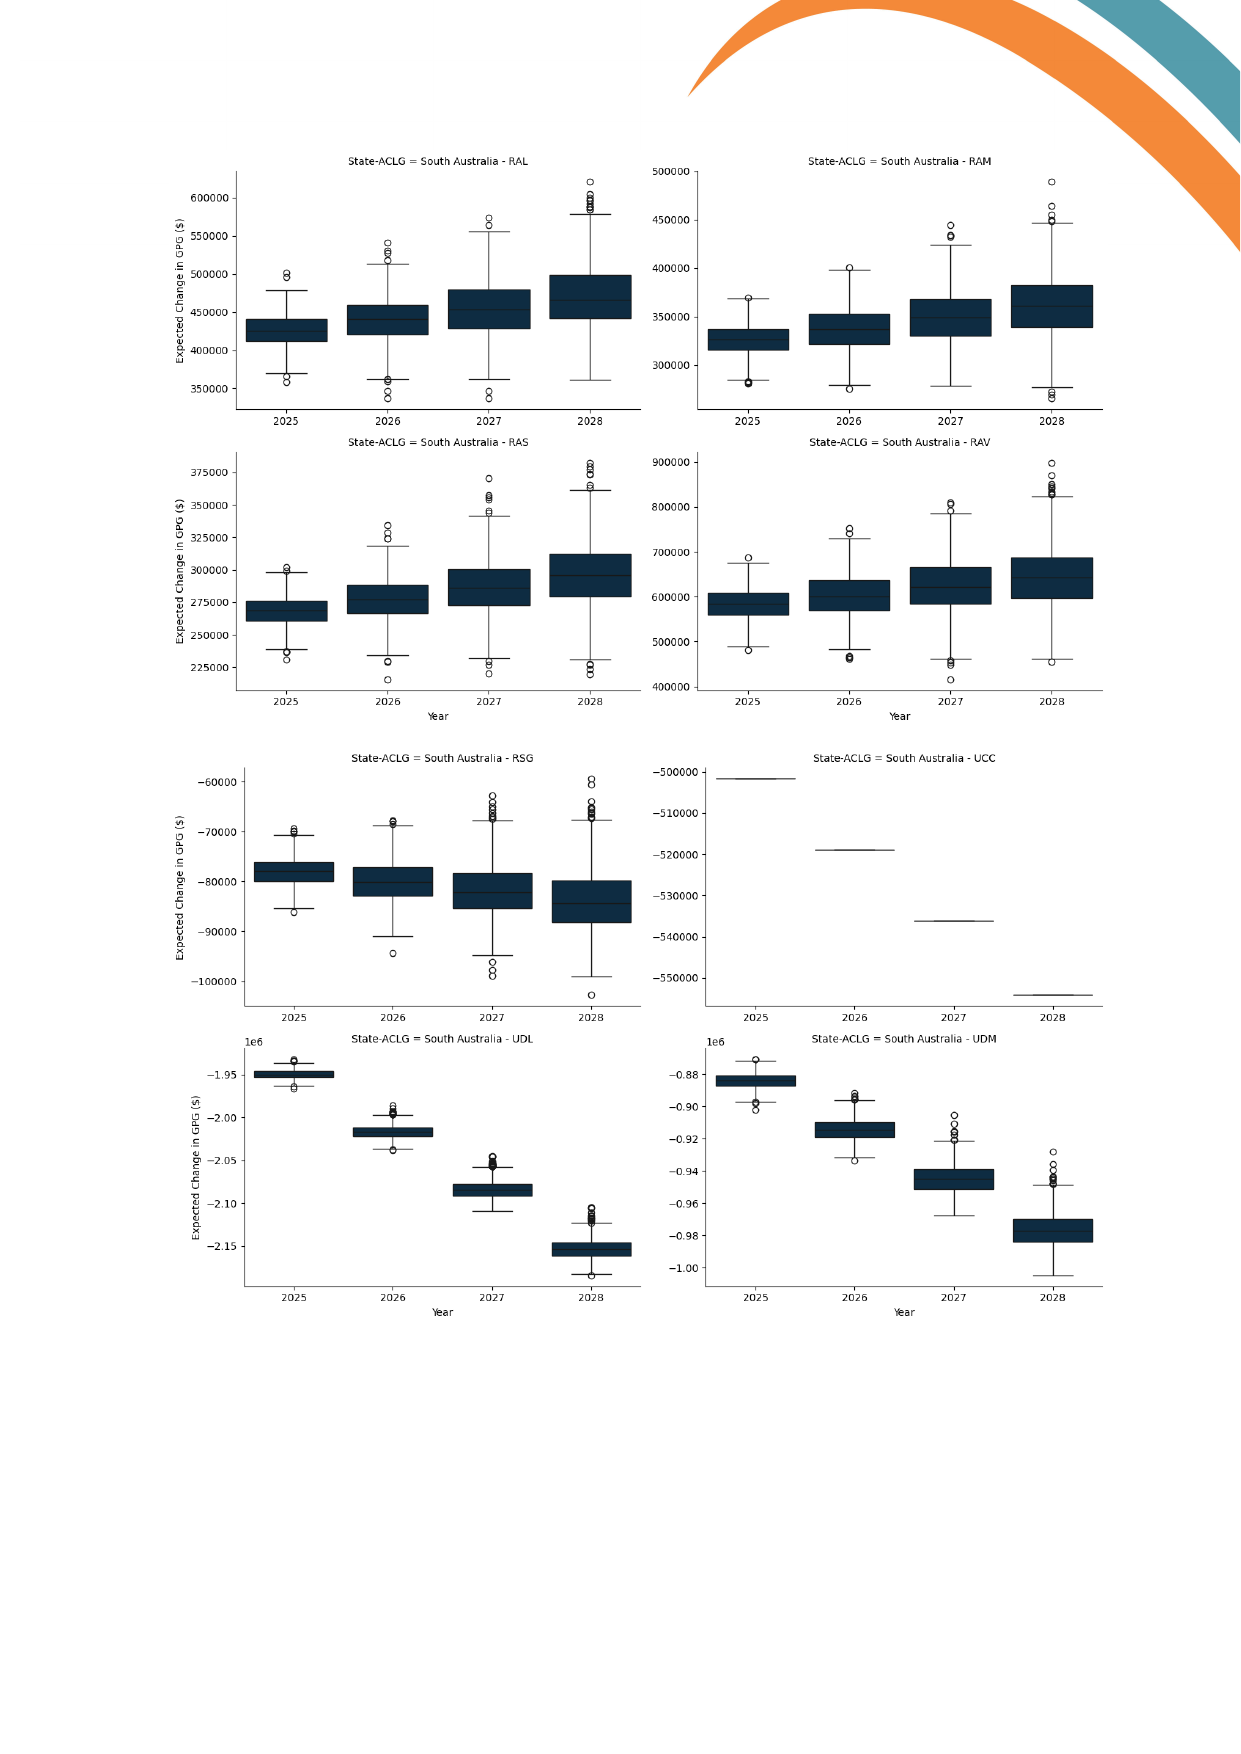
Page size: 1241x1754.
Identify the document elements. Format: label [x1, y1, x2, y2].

picture [168, 746, 1109, 1325]
picture [19, 0, 1241, 729]
